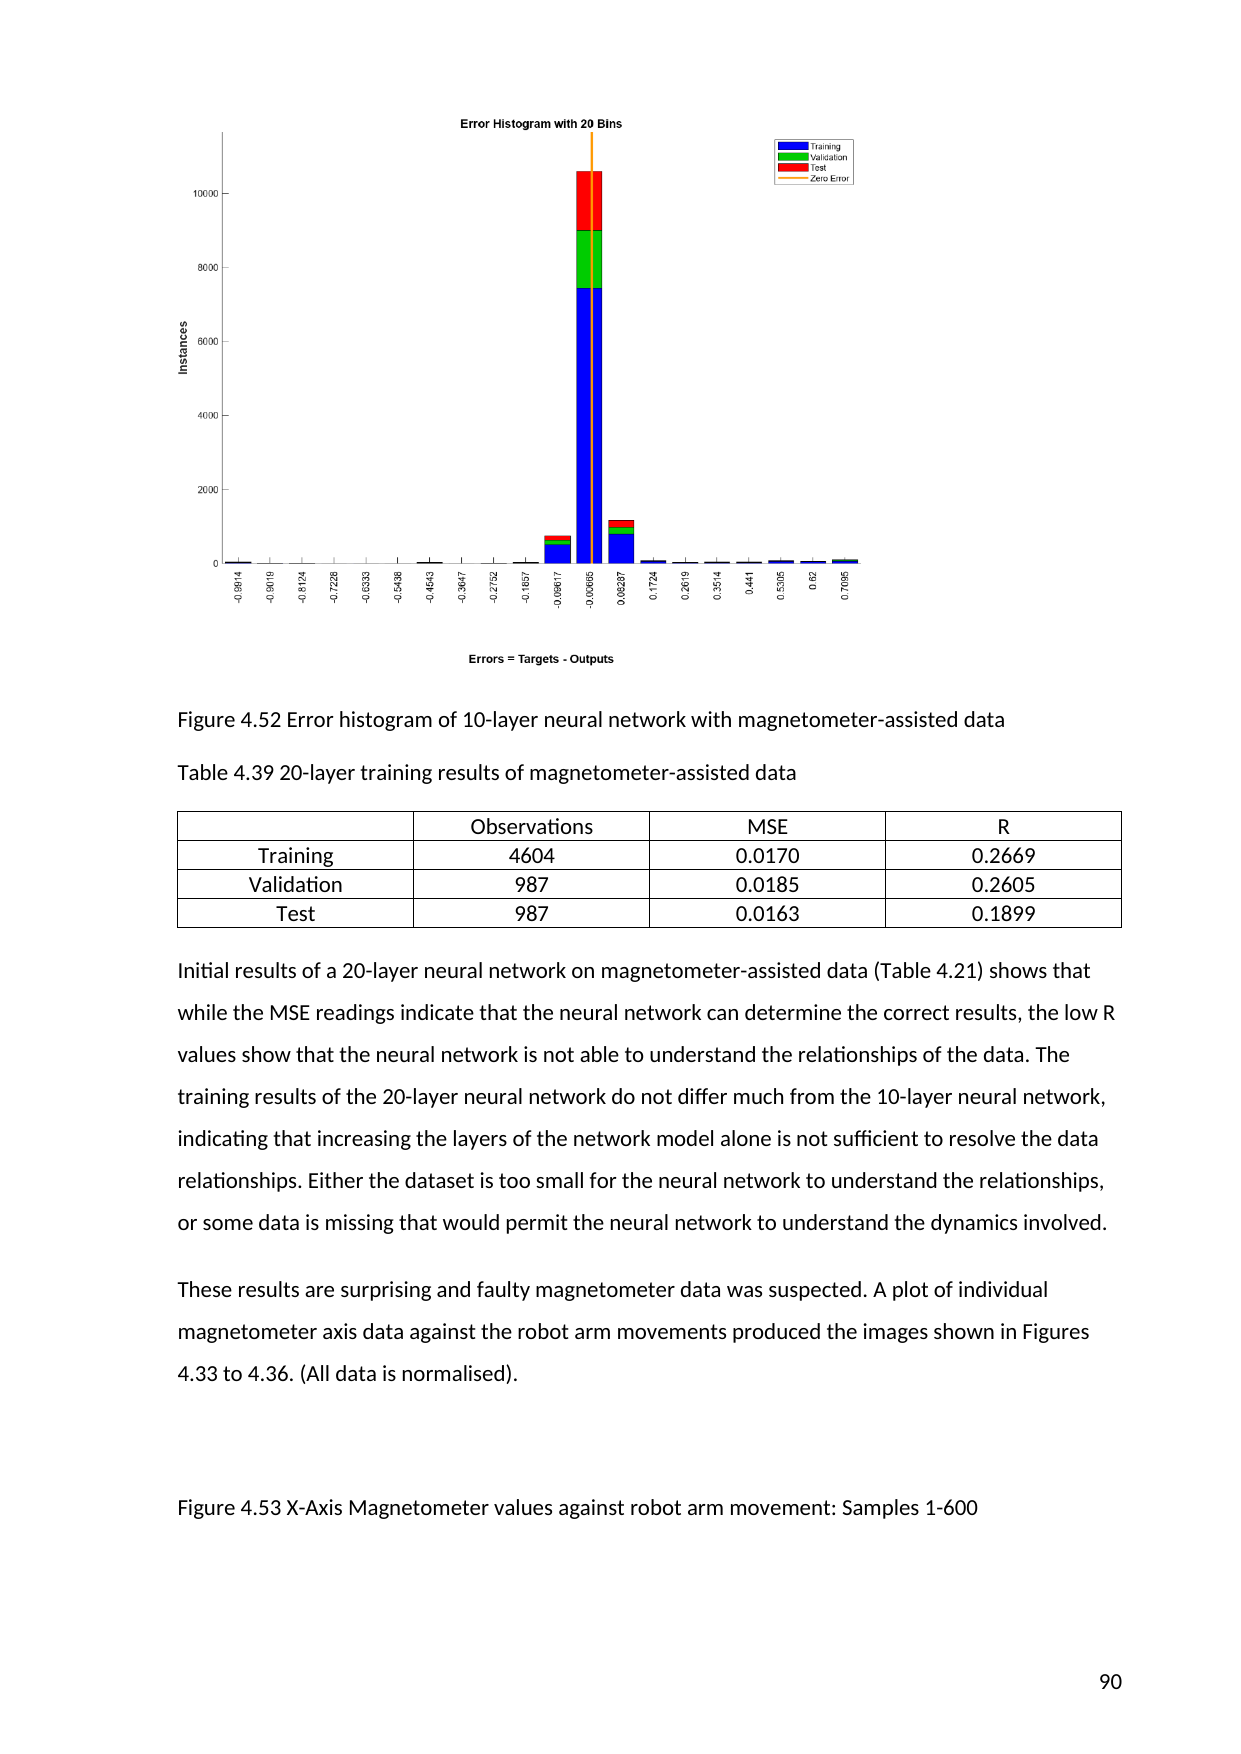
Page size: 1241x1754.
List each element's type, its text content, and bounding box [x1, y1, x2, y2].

table_cell 987 [414, 899, 649, 927]
table_cell 0.0163 [650, 899, 885, 927]
table_cell 987 [414, 870, 649, 898]
table_cell 0.2605 [886, 870, 1121, 898]
table_header [178, 812, 413, 840]
table_header R [886, 812, 1121, 840]
picture [177, 118, 862, 666]
table_cell Training [178, 841, 413, 869]
table_cell 4604 [414, 841, 649, 869]
table_header Observations [414, 812, 649, 840]
table_cell 0.1899 [886, 899, 1121, 927]
table_cell 0.2669 [886, 841, 1121, 869]
text Initial results of a 20-layer neural network on magnetometer-assisted data (Table 4.21) shows that while the MSE readings indicate that the neural network can determine the correct results, the low R values show that the neural network is not able to understand the relationships of the data. The training results of the 20-layer neural network do not differ much from the 10-layer neural network, indicating that increasing the layers of the network model alone is not sufficient to resolve the data relationships. Either the dataset is too small for the neural network to understand the relationships, or some data is missing that would permit the neural network to understand the dynamics involved. [177, 956, 1122, 1236]
text These results are surprising and faulty magnetometer data was suspected. A plot of individual magnetometer axis data against the robot arm movements produced the images shown in Figures 4.33 to 4.36. (All data is normalised). [177, 1275, 1122, 1387]
table_cell Test [178, 899, 413, 927]
table_cell Validation [178, 870, 413, 898]
table_cell 0.0185 [650, 870, 885, 898]
table_header MSE [650, 812, 885, 840]
table_cell 0.0170 [650, 841, 885, 869]
